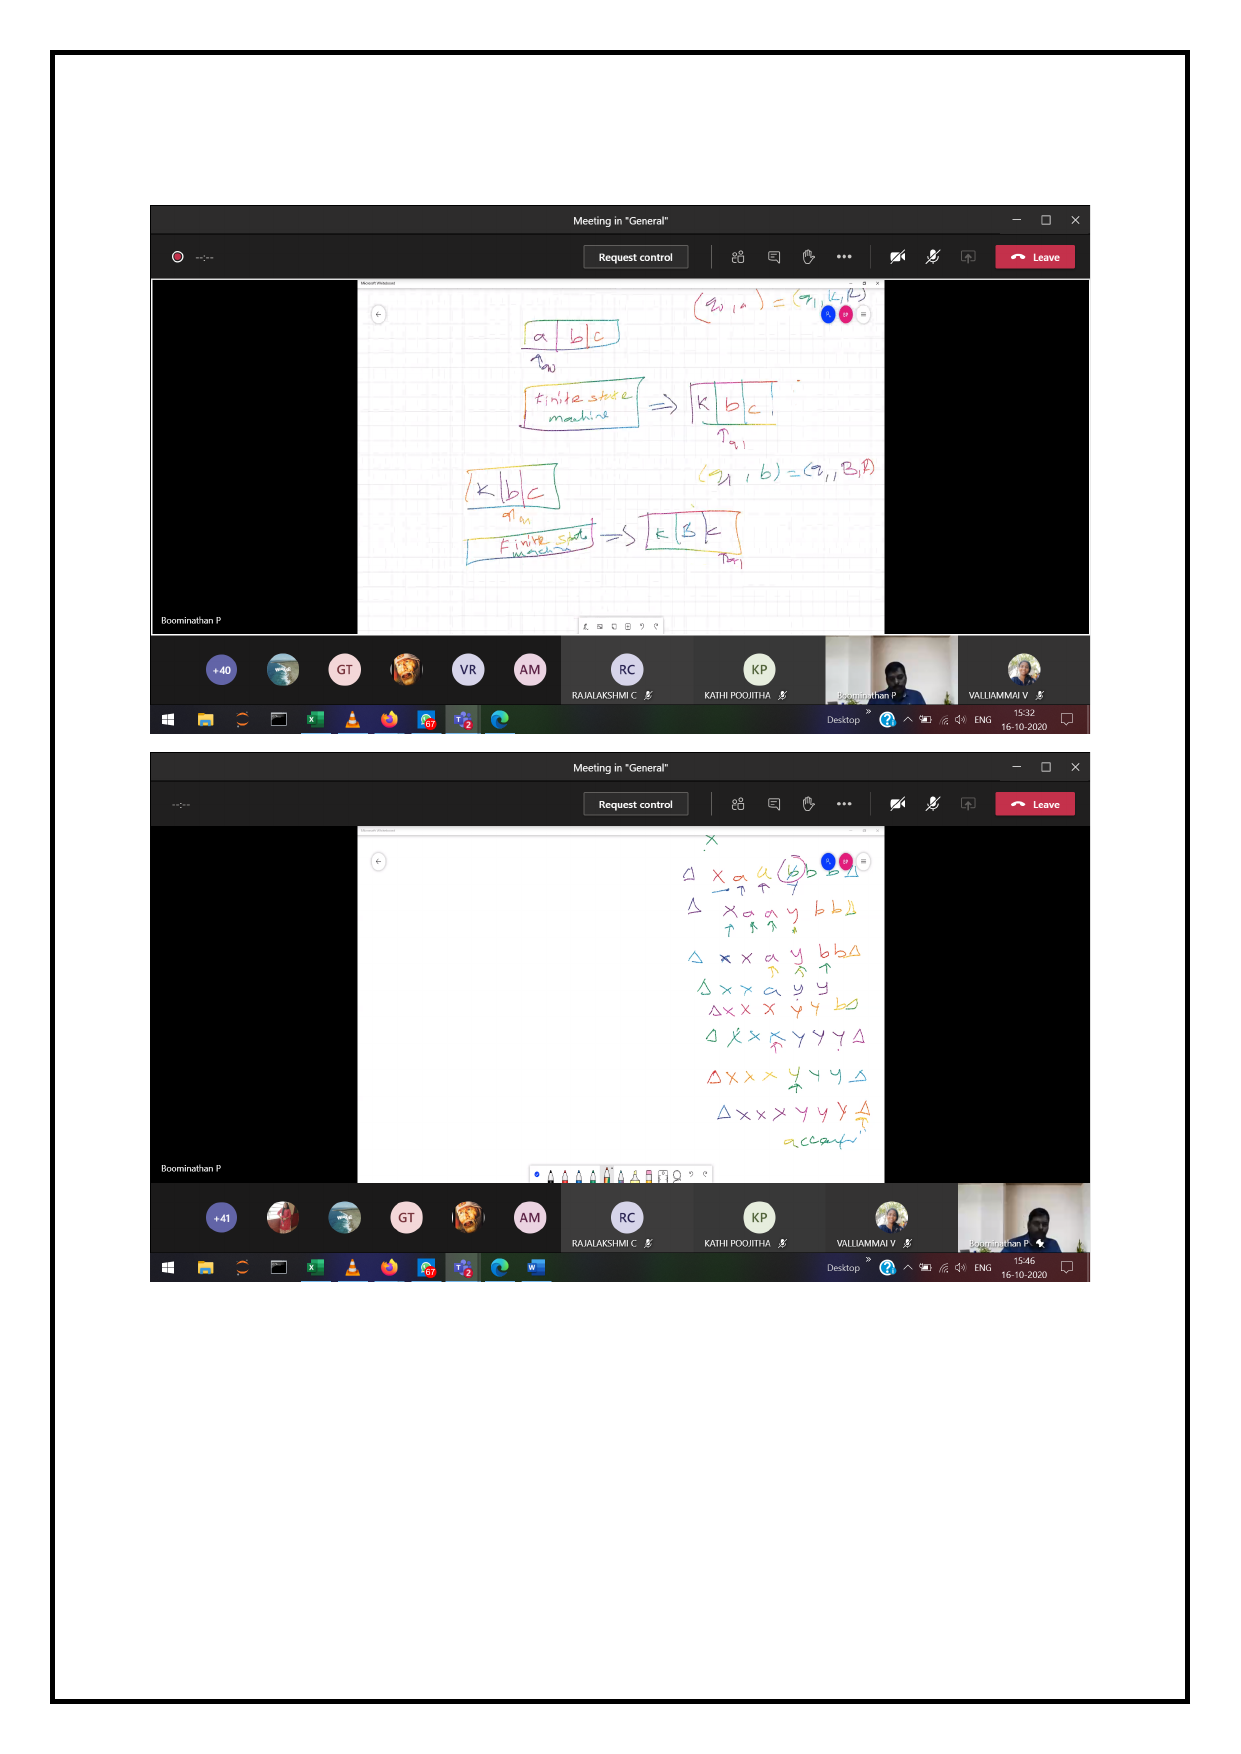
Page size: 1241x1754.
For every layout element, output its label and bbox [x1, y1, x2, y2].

picture [150, 752, 1091, 1282]
picture [150, 205, 1091, 734]
